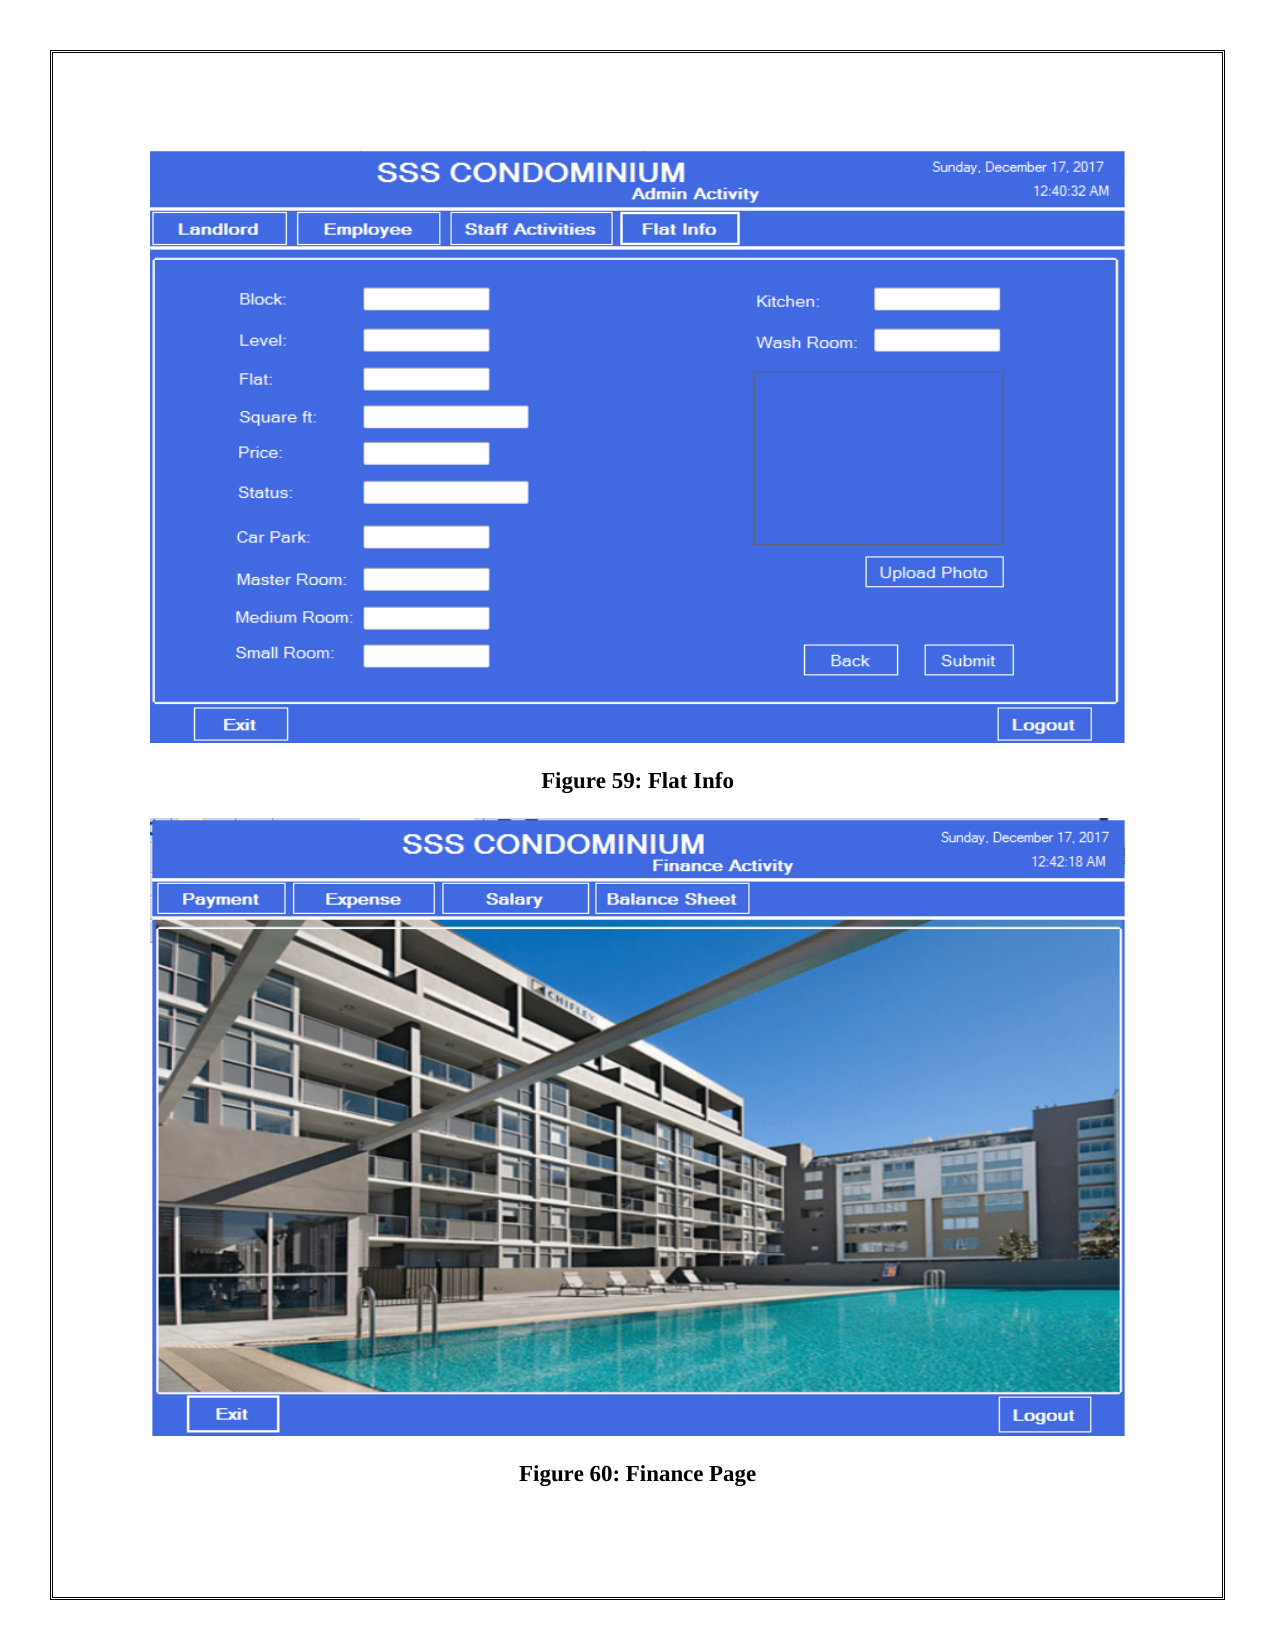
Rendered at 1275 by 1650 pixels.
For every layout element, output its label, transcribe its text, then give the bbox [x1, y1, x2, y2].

picture [150, 150, 1125, 743]
picture [150, 818, 1125, 1436]
text Figure 59: Flat Info [150, 767, 1125, 793]
text Figure 60: Finance Page [150, 1460, 1125, 1487]
